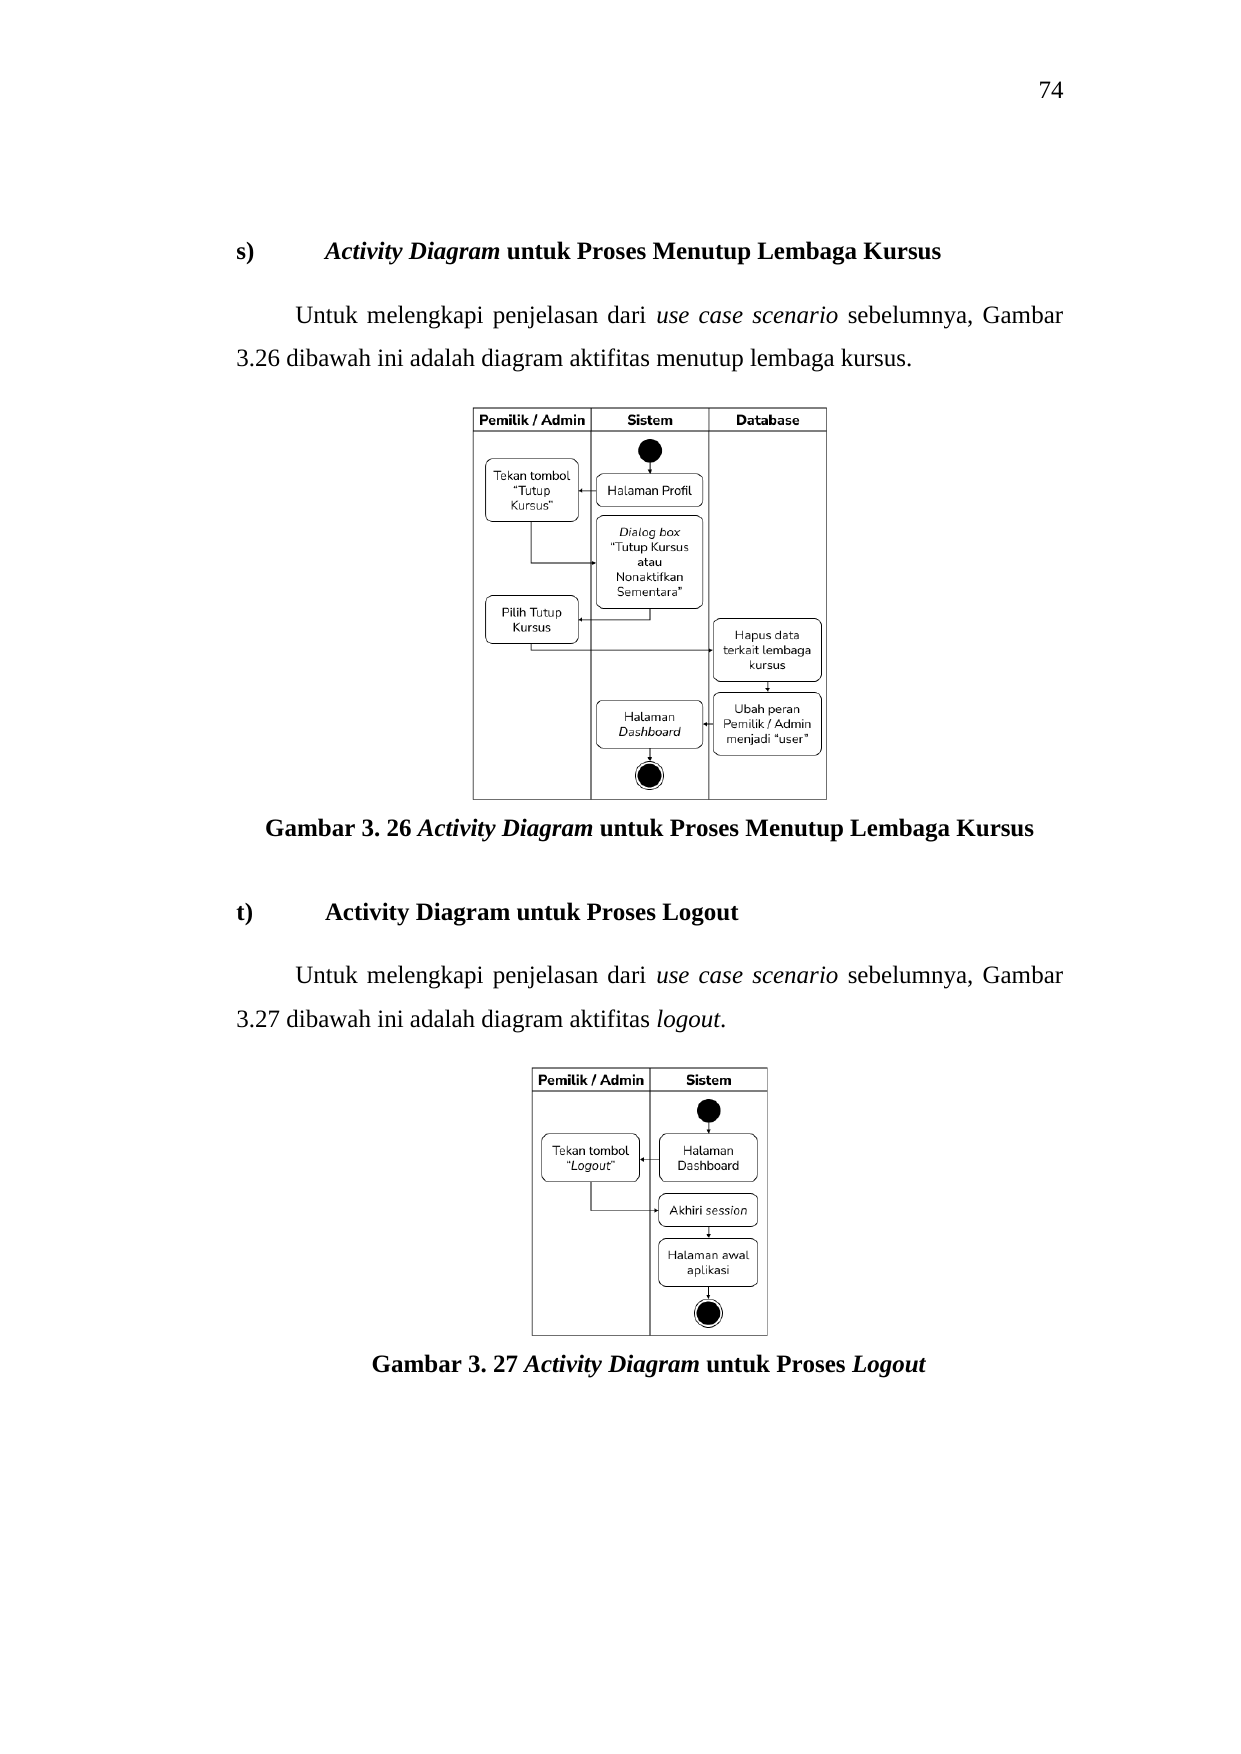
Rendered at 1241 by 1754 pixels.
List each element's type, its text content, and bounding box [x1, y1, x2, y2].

picture [531, 1067, 768, 1336]
text Untuk melengkapi penjelasan dari use case scenario sebelumnya, Gambar 3.27 dibawah ini adalah diagram aktifitas logout. [236, 961, 1063, 1032]
text Gambar 3. Activity Diagram untuk Proses Menutup Lembaga Kursus [236, 813, 1063, 842]
text Gambar 3. Activity Diagram untuk Proses Logout [236, 1349, 1063, 1378]
subtitle Activity Diagram untuk Proses Menutup Lembaga Kursus [236, 236, 1063, 265]
picture [472, 407, 827, 800]
subtitle Activity Diagram untuk Proses Logout [236, 897, 1063, 925]
text Untuk melengkapi penjelasan dari use case scenario sebelumnya, Gambar 3.26 dibawah ini adalah diagram aktifitas menutup lembaga kursus. [236, 300, 1063, 372]
